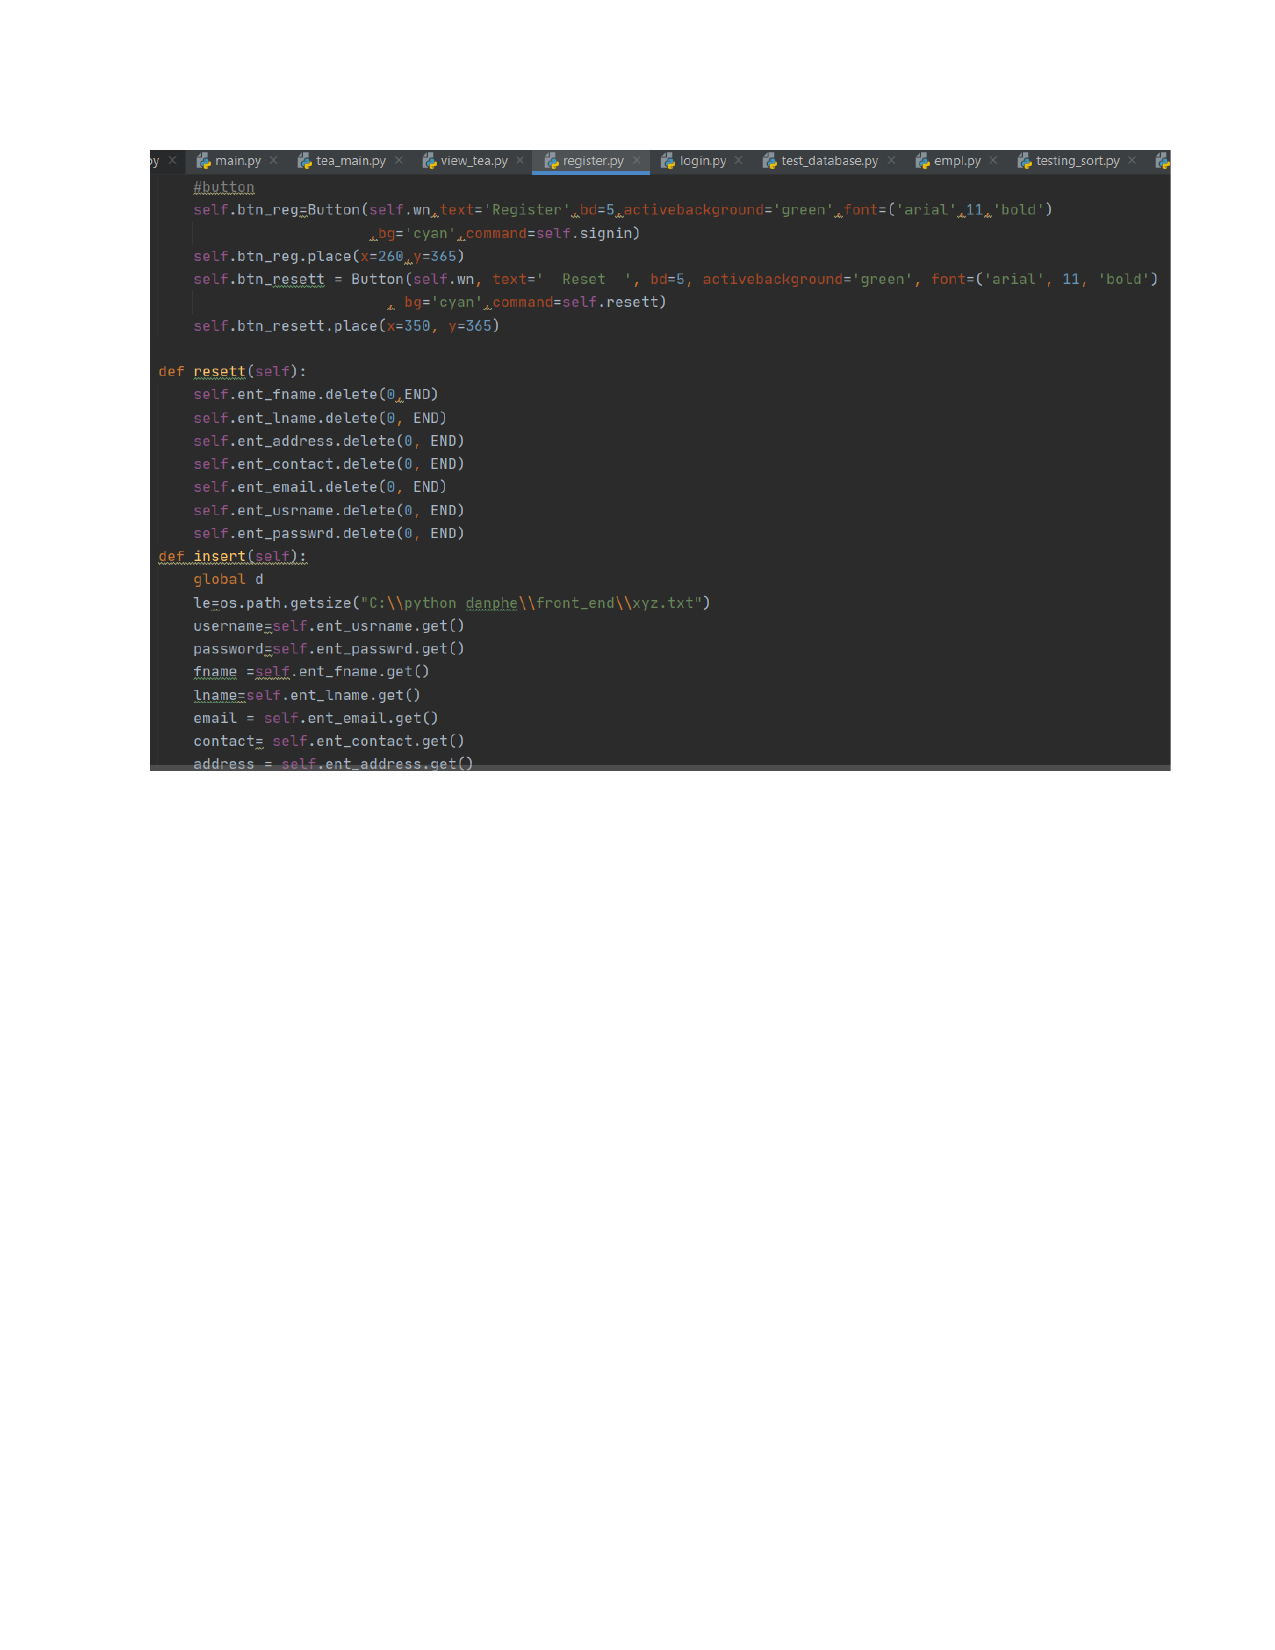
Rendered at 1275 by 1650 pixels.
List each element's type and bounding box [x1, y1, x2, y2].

picture [150, 150, 1171, 771]
